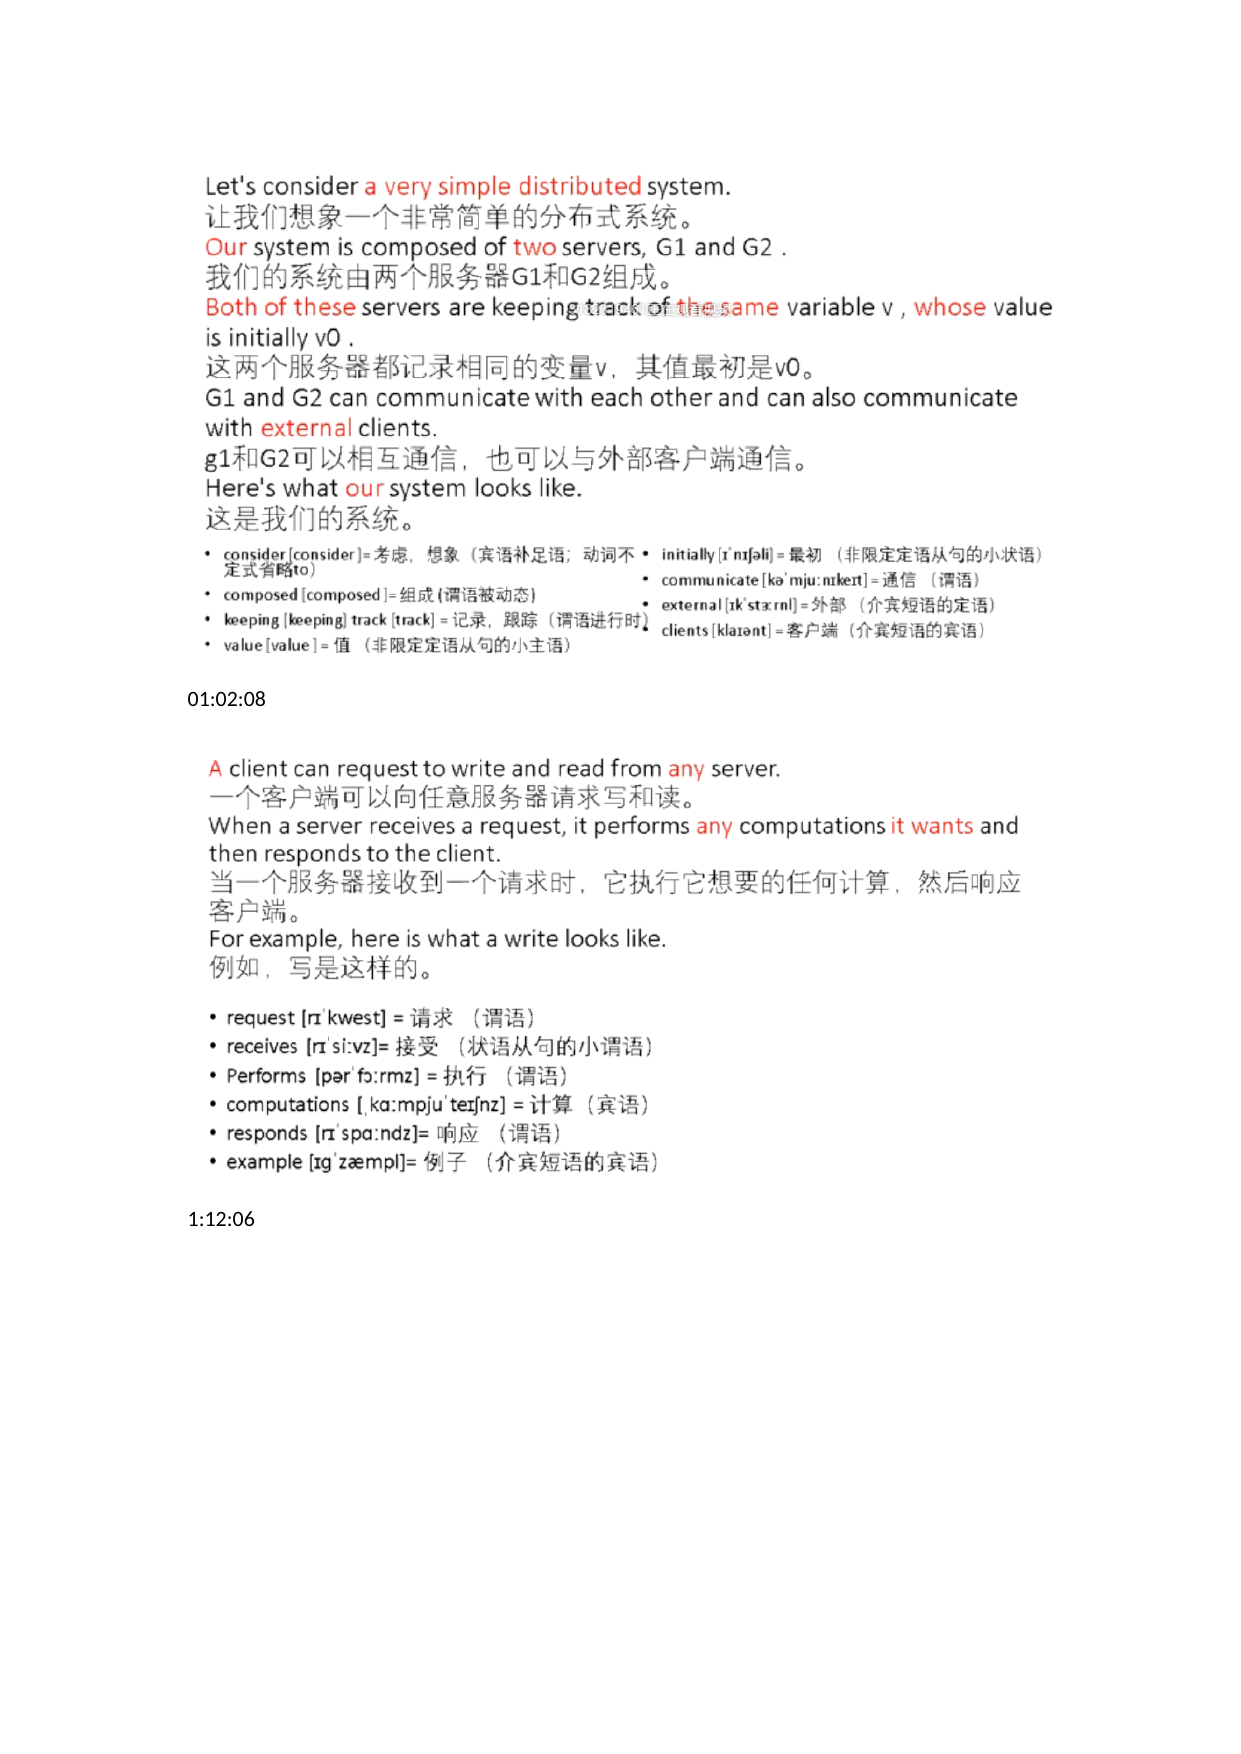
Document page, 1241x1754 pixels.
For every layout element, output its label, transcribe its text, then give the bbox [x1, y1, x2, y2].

picture [187, 162, 1053, 681]
picture [187, 747, 1053, 1199]
text 01:02:08 [187, 682, 1053, 714]
text 1:12:06 [187, 1202, 1053, 1234]
